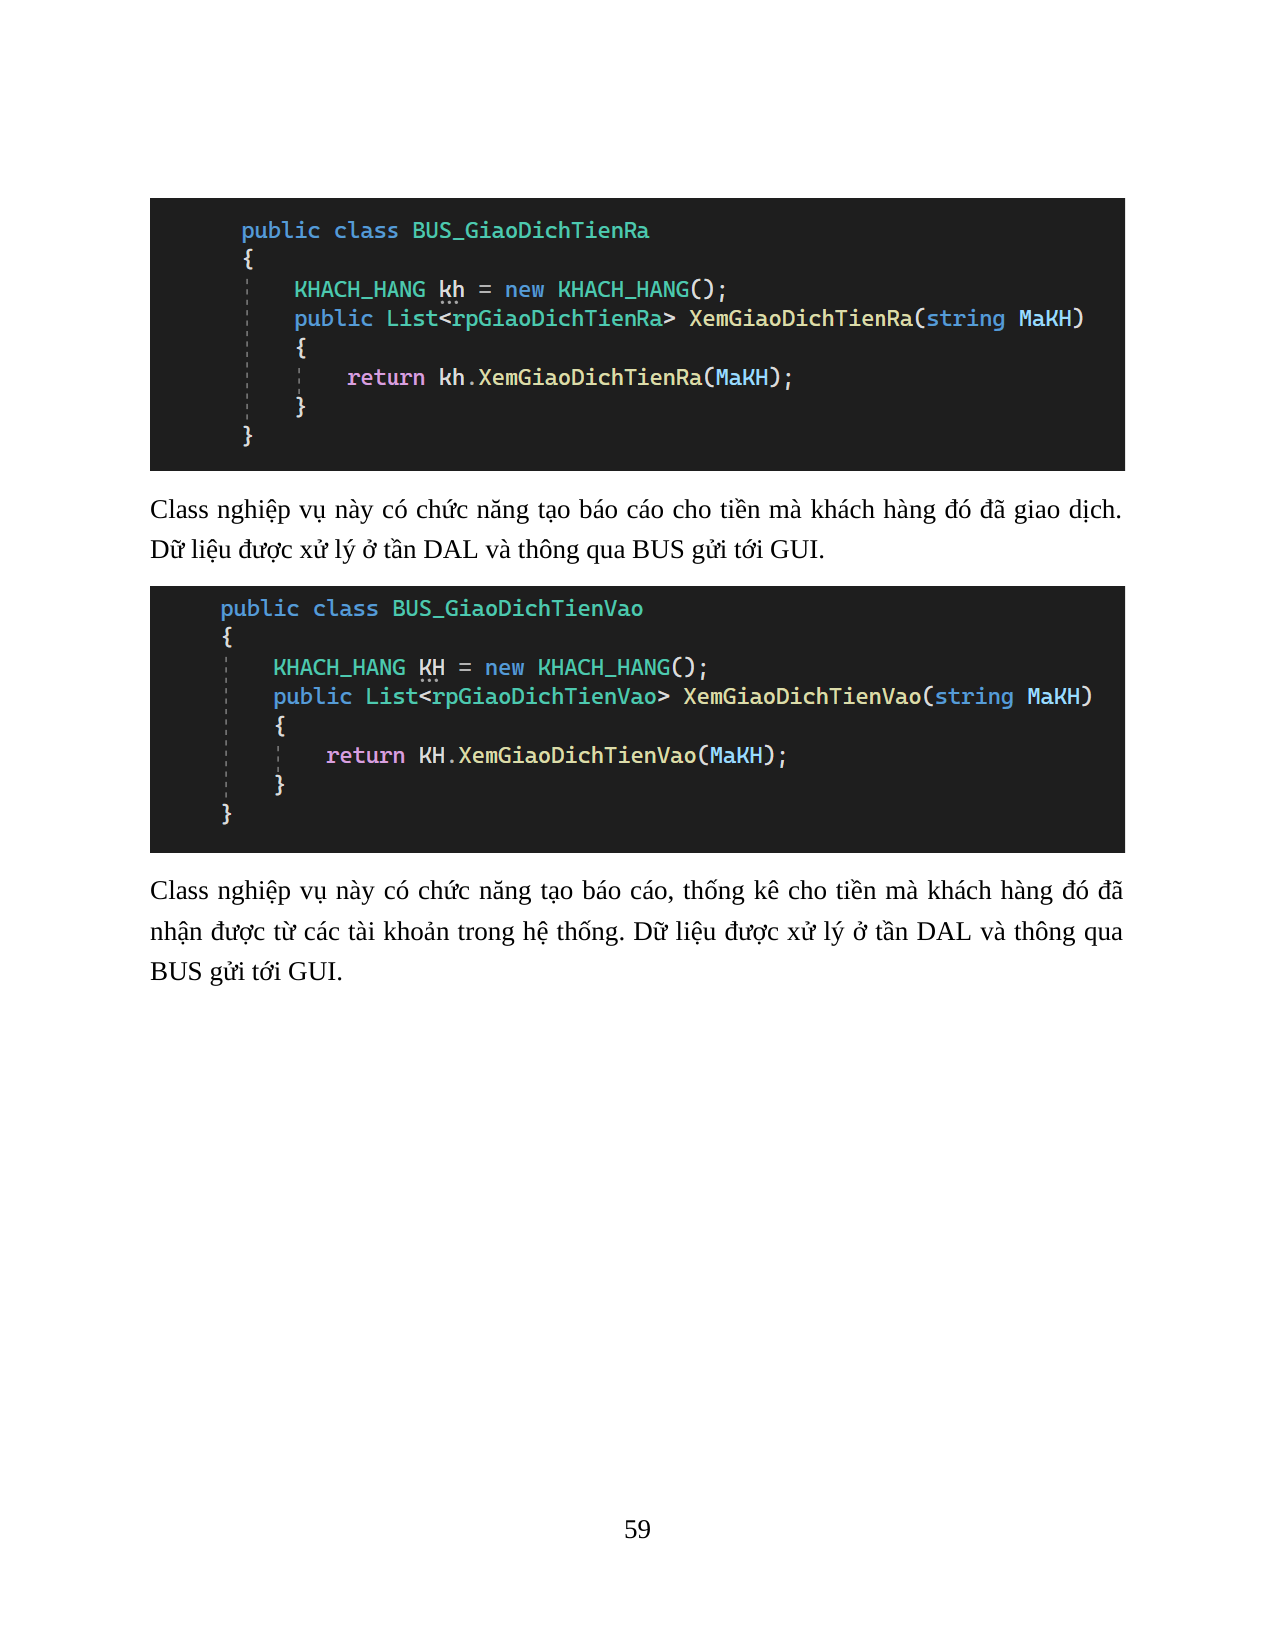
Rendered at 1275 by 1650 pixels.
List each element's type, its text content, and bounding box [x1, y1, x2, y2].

text Class nghiệp vụ này có chức năng tạo báo cáo cho tiền mà khách hàng đó đã giao dịch. Dữ liệu được xử lý ở tần DAL và thông qua BUS gửi tới GUI. [150, 493, 1125, 564]
picture [150, 198, 1125, 471]
picture [150, 586, 1125, 853]
text Class nghiệp vụ này có chức năng tạo báo cáo, thống kê cho tiền mà khách hàng đó đã nhận được từ các tài khoản trong hệ thống. Dữ liệu được xử lý ở tần DAL và thông qua BUS gửi tới GUI. [150, 874, 1125, 986]
